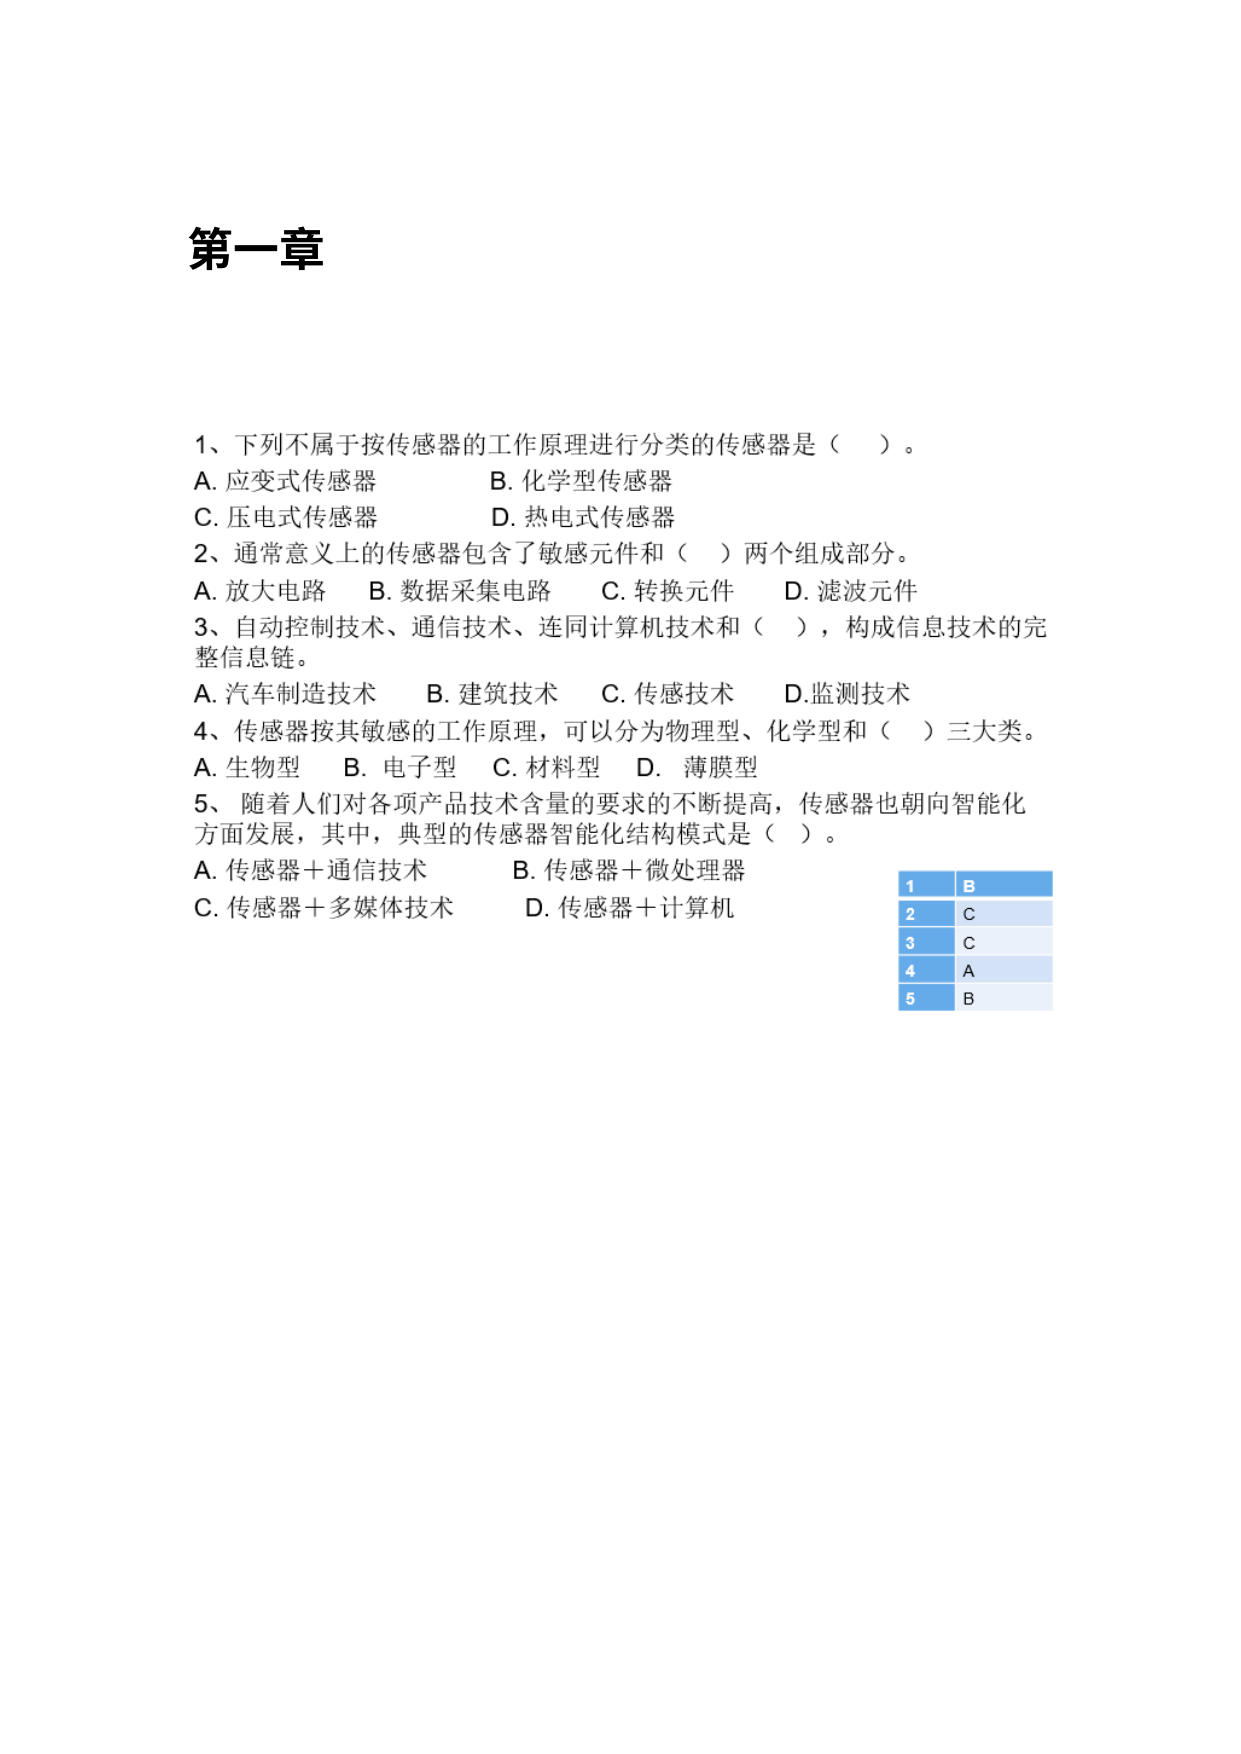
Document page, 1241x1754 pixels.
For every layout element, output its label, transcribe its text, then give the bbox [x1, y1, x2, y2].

subtitle 第一章 [187, 197, 1053, 295]
picture [187, 422, 1053, 1018]
